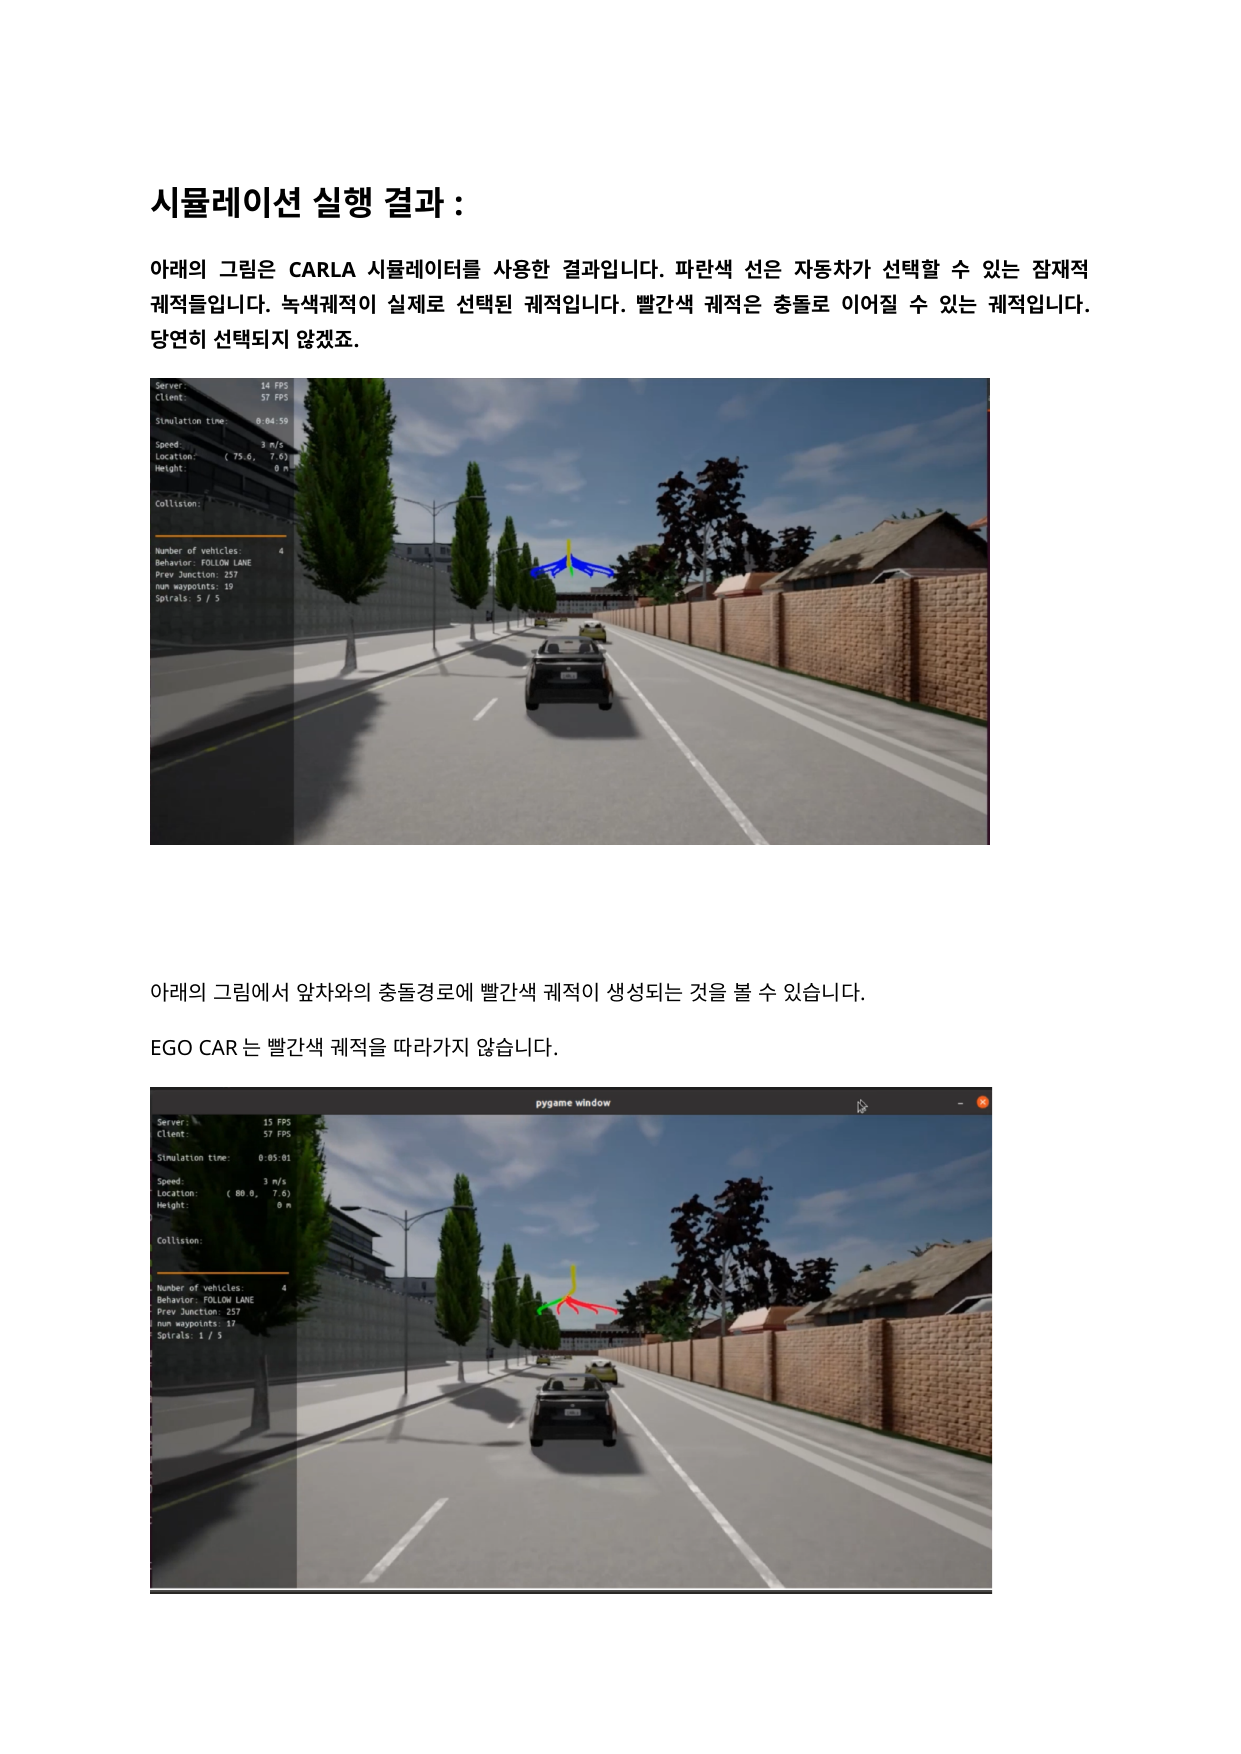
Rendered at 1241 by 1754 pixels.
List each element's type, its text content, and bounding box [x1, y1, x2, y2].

picture [150, 378, 990, 845]
text 시뮬레이션 실행 결과 : [150, 177, 1090, 226]
picture [150, 1087, 993, 1594]
text EGO CAR는 빨간색 궤적을 따라가지 않습니다. [150, 1032, 1090, 1062]
text 아래의 그림은 CARLA 시뮬레이터를 사용한 결과입니다. 파란색 선은 자동차가 선택할 수 있는 잠재적 궤적들입니다. 녹색궤적이 실제로 선택된 궤적입니다. 빨간색 궤적은 충돌로 이어질 수 있는 궤적입니다. 당연히 선택되지 않겠죠. [150, 254, 1090, 353]
text 아래의 그림에서 앞차와의 충돌경로에 빨간색 궤적이 생성되는 것을 볼 수 있습니다. [150, 976, 1090, 1006]
